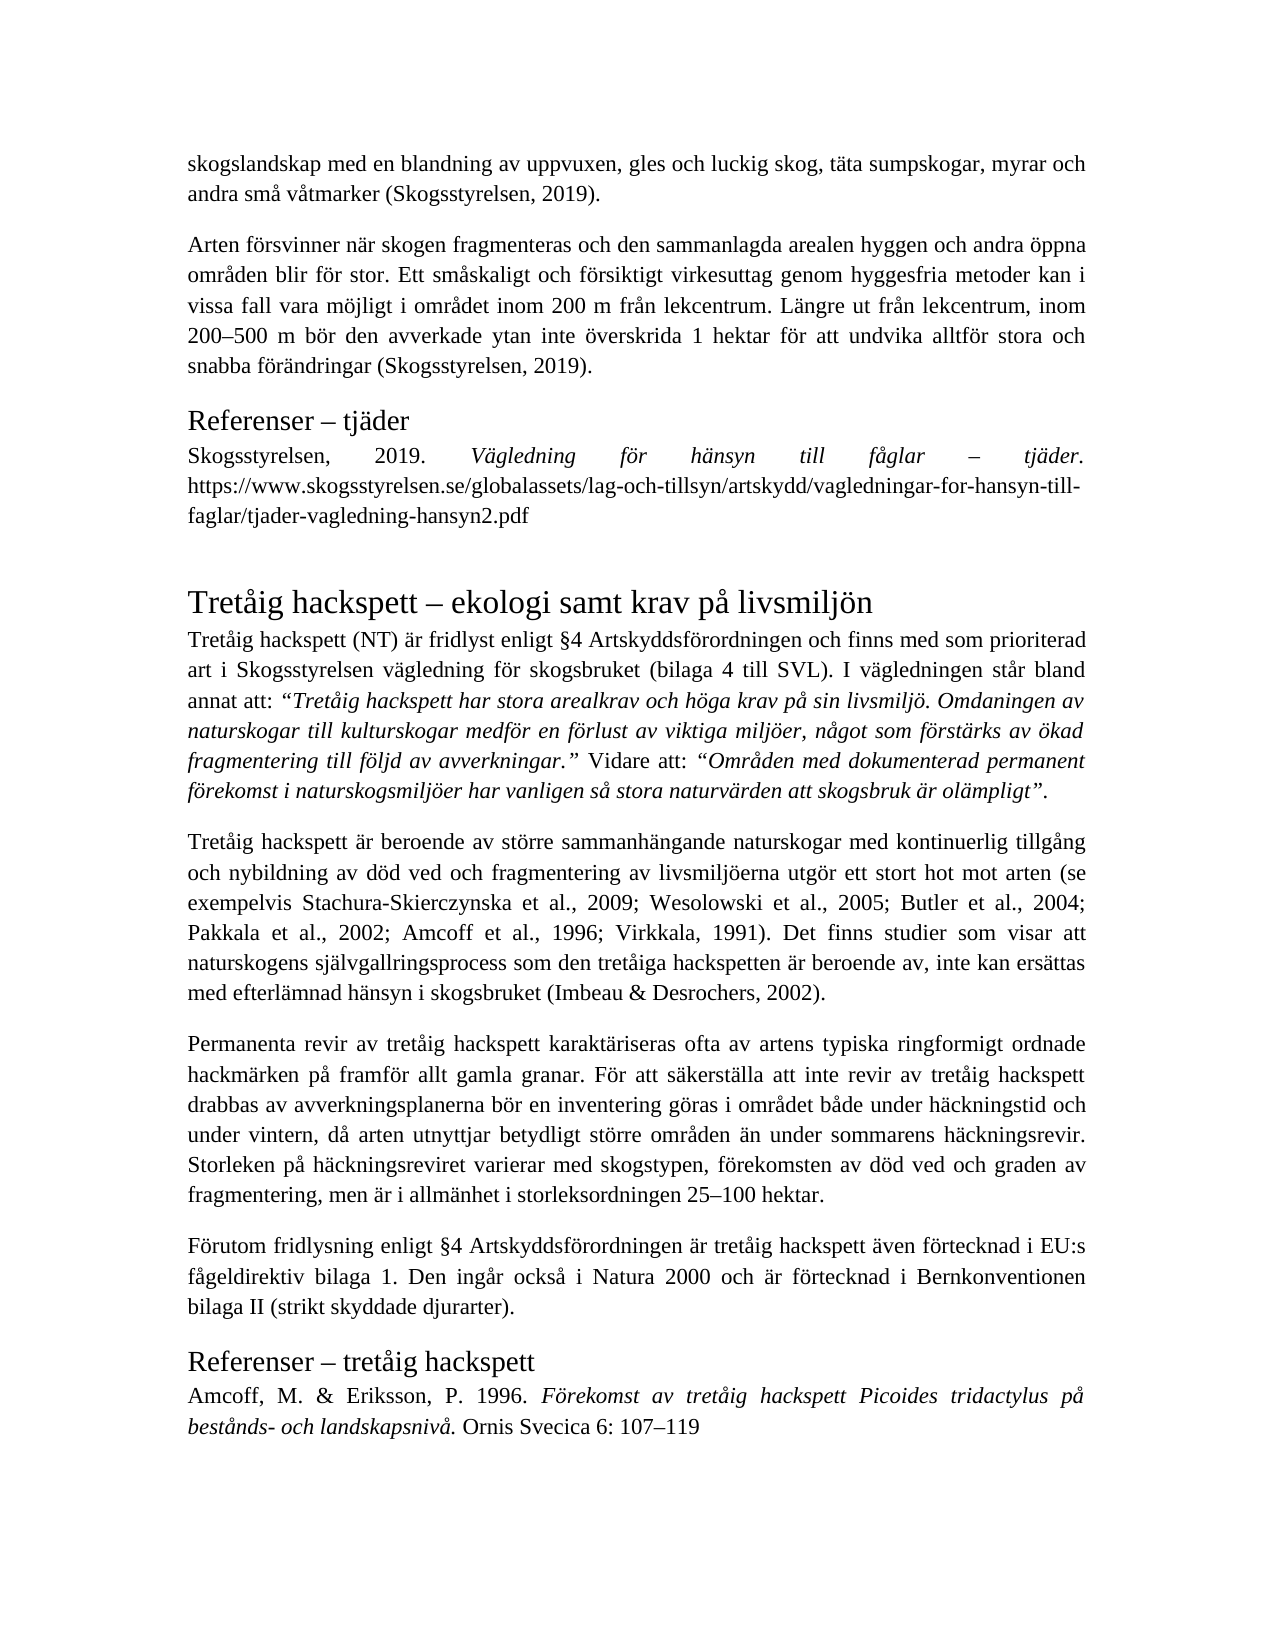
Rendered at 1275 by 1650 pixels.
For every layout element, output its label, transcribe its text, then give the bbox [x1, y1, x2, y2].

text Förutom fridlysning enligt §4 Artskyddsförordningen är tretåig hackspett även förtecknad i EU:s fågeldirektiv bilaga 1. Den ingår också i Natura 2000 och är förtecknad i Bernkonventionen bilaga II (strikt skyddade djurarter). [187, 1233, 1087, 1319]
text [187, 150, 1087, 207]
text Skogsstyrelsen, 2019. Vägledning för hänsyn till fåglar – tjäder. https://www.skogsstyrelsen.se/globalassets/lag-och-tillsyn/artskydd/vagledningar-for-hansyn-till-faglar/tjader-vagledning-hansyn2.pdf [187, 442, 1087, 528]
text Arten försvinner när skogen fragmenteras och den sammanlagda arealen hyggen och andra öppna områden blir för stor. Ett småskaligt och försiktigt virkesuttag genom hyggesfria metoder kan i vissa fall vara möjligt i området inom 200 m från lekcentrum. Längre ut från lekcentrum, inom 200–500 m bör den avverkade ytan inte överskrida 1 hektar för att undvika alltför stora och snabba förändringar (Skogsstyrelsen, 2019). [187, 231, 1087, 378]
subtitle Referenser – tretåig hackspett [187, 1344, 1087, 1378]
text Permanenta revir av tretåig hackspett karaktäriseras ofta av artens typiska ringformigt ordnade hackmärken på framför allt gamla granar. För att säkerställa att inte revir av tretåig hackspett drabbas av avverkningsplanerna bör en inventering göras i området både under häckningstid och under vintern, då arten utnyttjar betydligt större områden än under sommarens häckningsrevir. Storleken på häckningsreviret varierar med skogstypen, förekomsten av död ved och graden av fragmentering, men är i allmänhet i storleksordningen 25–100 hektar. [187, 1031, 1087, 1208]
subtitle Referenser – tjäder [187, 403, 1087, 437]
text Tretåig hackspett är beroende av större sammanhängande naturskogar med kontinuerlig tillgång och nybildning av död ved och fragmentering av livsmiljöerna utgör ett stort hot mot arten (se exempelvis Stachura-Skierczynska et al., 2009; Wesolowski et al., 2005; Butler et al., 2004; Pakkala et al., 2002; Amcoff et al., 1996; Virkkala, 1991). Det finns studier som visar att naturskogens självgallringsprocess som den tretåiga hackspetten är beroende av, inte kan ersättas med efterlämnad hänsyn i skogsbruket (Imbeau & Desrochers, 2002). [187, 828, 1087, 1006]
text Amcoff, M. & Eriksson, P. 1996. Förekomst av tretåig hackspett Picoides tridactylus på bestånds- och landskapsnivå. Ornis Svecica 6: 107–119 [187, 1383, 1087, 1439]
text Tretåig hackspett (NT) är fridlyst enligt §4 Artskyddsförordningen och finns med som prioriterad art i Skogsstyrelsen vägledning för skogsbruket (bilaga 4 till SVL). I vägledningen står bland annat att: “Tretåig hackspett har stora arealkrav och höga krav på sin livsmiljö. Omdaningen av naturskogar till kulturskogar medför en förlust av viktiga miljöer, något som förstärks av ökad fragmentering till följd av avverkningar.” Vidare att: “Områden med dokumenterad permanent förekomst i naturskogsmiljöer har vanligen så stora naturvärden att skogsbruk är olämpligt”. [187, 626, 1087, 804]
subtitle Tretåig hackspett – ekologi samt krav på livsmiljön [187, 582, 1087, 621]
